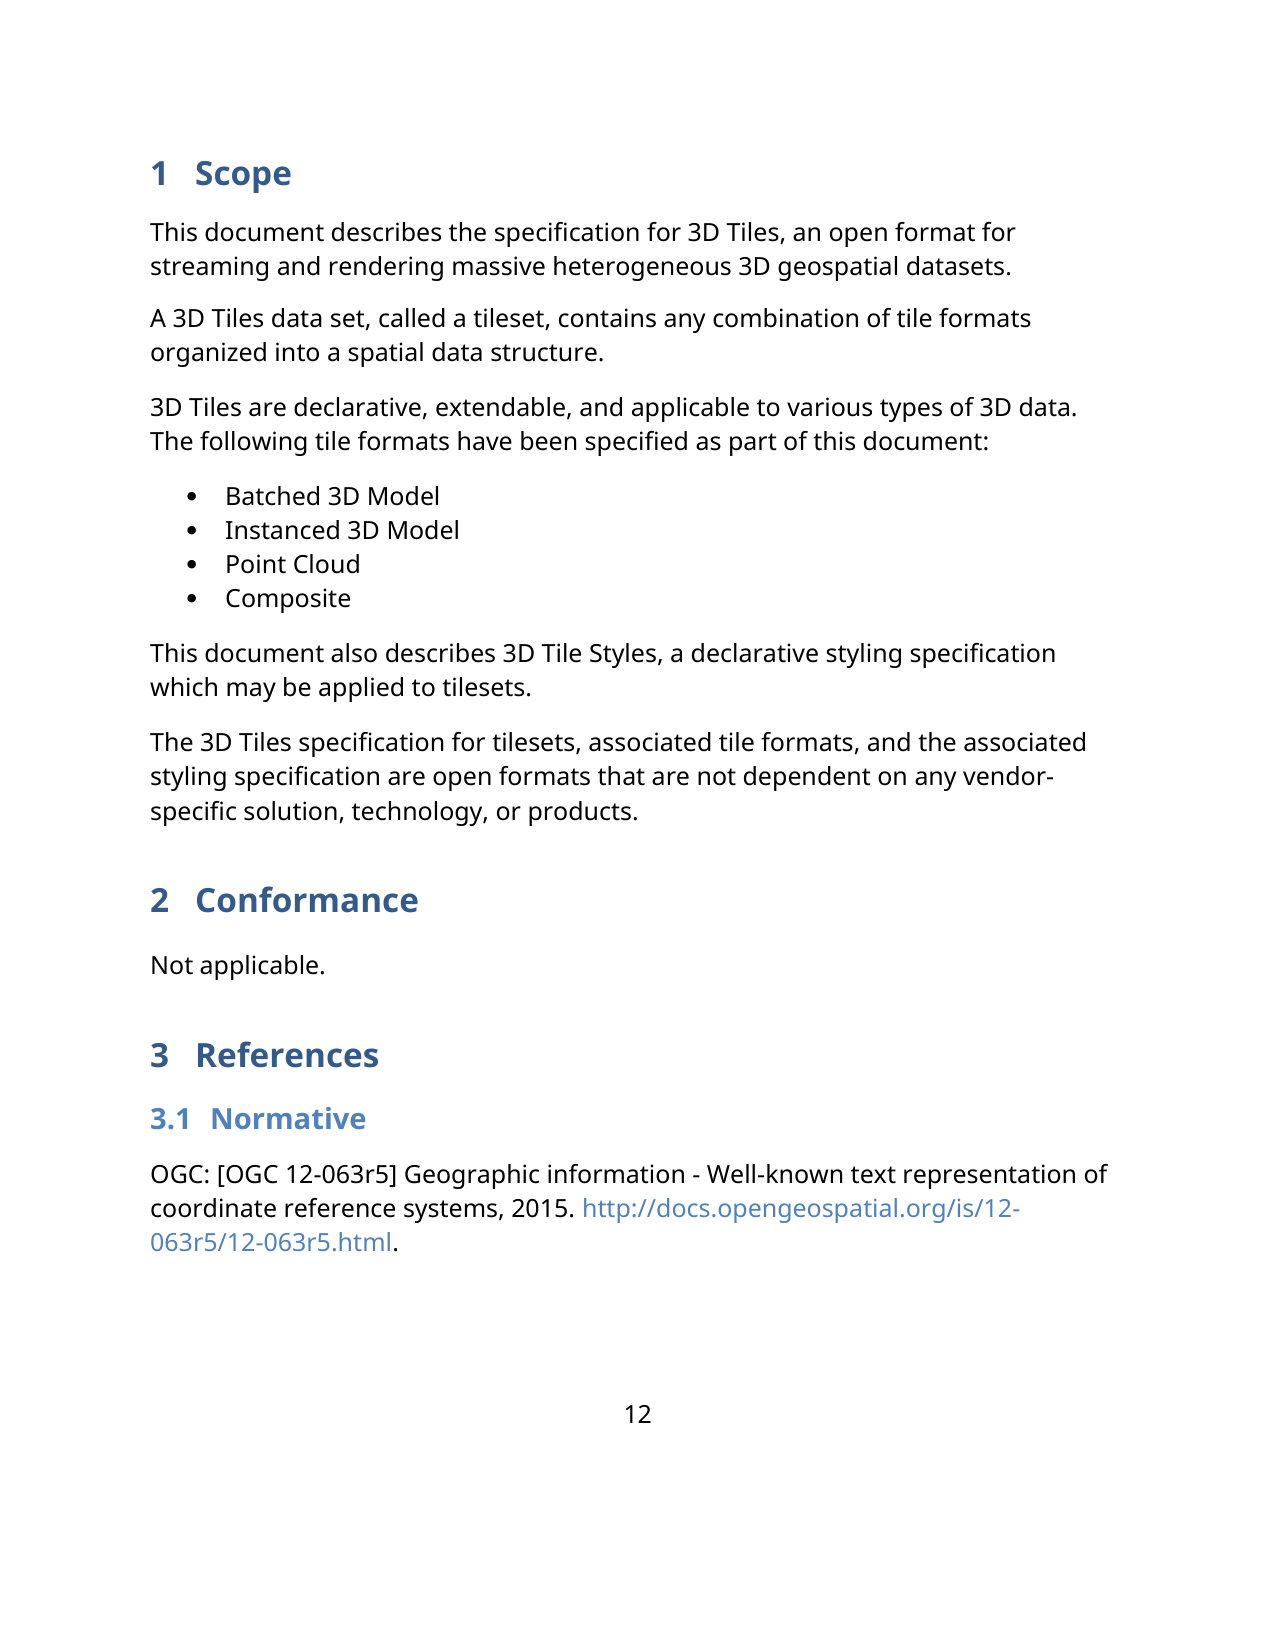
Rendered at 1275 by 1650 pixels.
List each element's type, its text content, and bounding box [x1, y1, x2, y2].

list Point Cloud [187, 547, 1125, 581]
text Not applicable. [150, 948, 1125, 982]
text This document also describes 3D Tile Styles, a declarative styling specification which may be applied to tilesets. [150, 636, 1125, 704]
list Composite [187, 581, 1125, 615]
text The 3D Tiles specification for tilesets, associated tile formats, and the associated styling specification are open formats that are not dependent on any vendor-specific solution, technology, or products. [150, 725, 1125, 827]
text A 3D Tiles data set, called a tileset, contains any combination of tile formats organized into a spatial data structure. [150, 301, 1125, 369]
text 3D Tiles are declarative, extendable, and applicable to various types of 3D data. The following tile formats have been specified as part of this document: [150, 390, 1125, 458]
subtitle Scope [150, 150, 1125, 195]
subtitle References [150, 1032, 1125, 1077]
text This document describes the specification for 3D Tiles, an open format for streaming and rendering massive heterogeneous 3D geospatial datasets. [150, 214, 1125, 282]
list Batched 3D Model [187, 479, 1125, 513]
subtitle Normative [150, 1098, 1125, 1138]
list Instanced 3D Model [187, 513, 1125, 547]
text OGC: [OGC 12-063r5] Geographic information - Well-known text representation of coordinate reference systems, 2015. http://docs.opengeospatial.org/is/12-063r5/12-063r5.html. [150, 1156, 1125, 1258]
subtitle Conformance [150, 877, 1125, 923]
